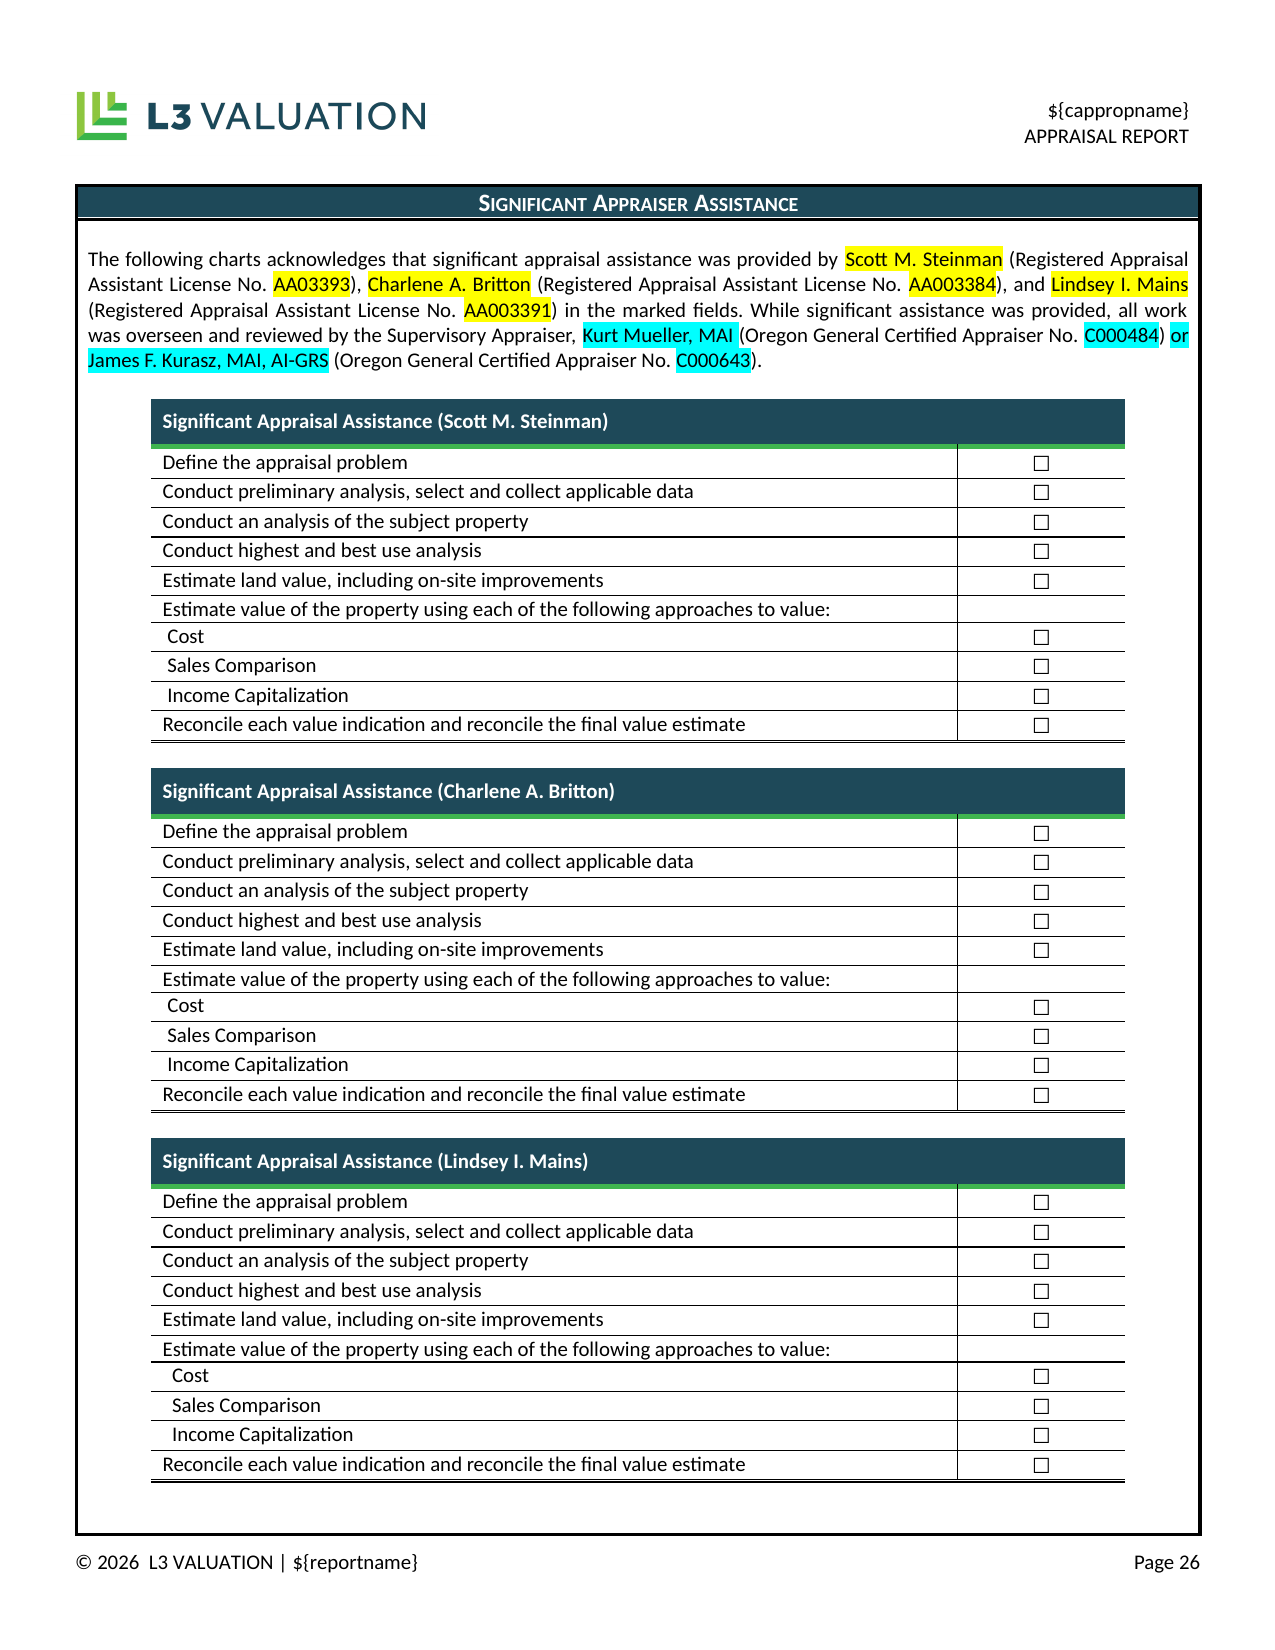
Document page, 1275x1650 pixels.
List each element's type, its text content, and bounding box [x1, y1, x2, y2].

table_cell The following charts acknowledges that significant appraisal assistance was provided by Scott M. Steinman (Registered Appraisal Assistant License No. AA03393), Charlene A. Britton (Registered Appraisal Assistant License No. AA003384), and Lindsey I. Mains (Registered Appraisal Assistant License No. AA003391) in the marked fields. While significant assistance was provided, all work was overseen and reviewed by the Supervisory Appraiser, Kurt Mueller, MAI (Oregon General Certified Appraiser No. C000484) or James F. Kurasz, MAI, AI-GRS (Oregon General Certified Appraiser No. C000643). [78, 221, 1198, 1533]
picture [60, 75, 440, 156]
table_header Significant Appraiser Assistance [78, 187, 1198, 217]
